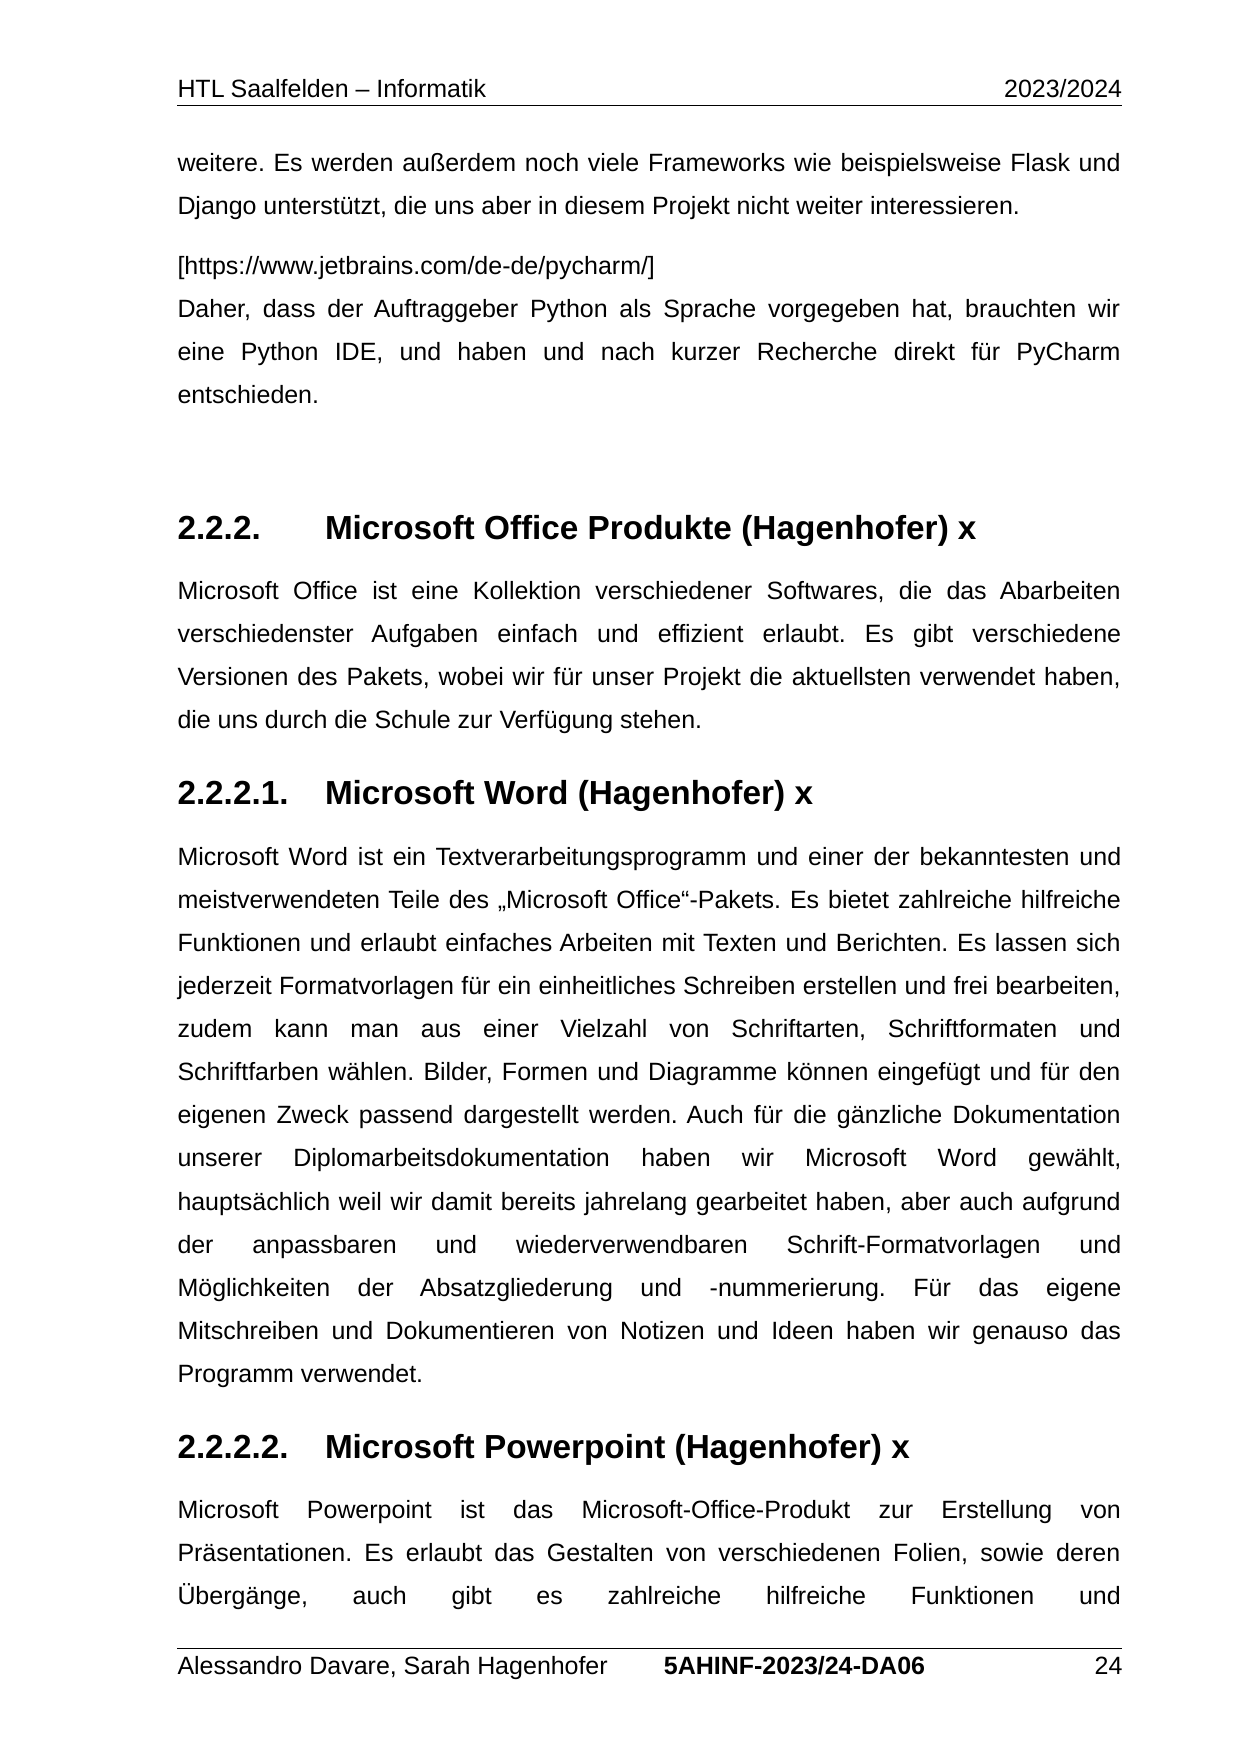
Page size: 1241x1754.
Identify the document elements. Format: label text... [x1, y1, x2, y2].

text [177, 148, 1122, 219]
subtitle Microsoft Office Produkte (Hagenhofer) x [177, 508, 1122, 546]
subtitle Microsoft Word (Hagenhofer) x [177, 773, 1122, 812]
subtitle Microsoft Powerpoint (Hagenhofer) x [177, 1427, 1122, 1466]
text Microsoft Office ist eine Kollektion verschiedener Softwares, die das Abarbeiten verschiedenster Aufgaben einfach und effizient erlaubt. Es gibt verschiedene Versionen des Pakets, wobei wir für unser Projekt die aktuellsten verwendet haben, die uns durch die Schule zur Verfügung stehen. [177, 576, 1122, 734]
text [177, 1495, 1122, 1610]
text [https://www.jetbrains.com/de-de/pycharm/] Daher, dass der Auftraggeber Python als Sprache vorgegeben hat, brauchten wir eine Python IDE, und haben und nach kurzer Recherche direkt für PyCharm entschieden. [177, 251, 1122, 409]
text Microsoft Word ist ein Textverarbeitungsprogramm und einer der bekanntesten und meistverwendeten Teile des „Microsoft Office“-Pakets. Es bietet zahlreiche hilfreiche Funktionen und erlaubt einfaches Arbeiten mit Texten und Berichten. Es lassen sich jederzeit Formatvorlagen für ein einheitliches Schreiben erstellen und frei bearbeiten, zudem kann man aus einer Vielzahl von Schriftarten, Schriftformaten und Schriftfarben wählen. Bilder, Formen und Diagramme können eingefügt und für den eigenen Zweck passend dargestellt werden. Auch für die gänzliche Dokumentation unserer Diplomarbeitsdokumentation haben wir Microsoft Word gewählt, hauptsächlich weil wir damit bereits jahrelang gearbeitet haben, aber auch aufgrund der anpassbaren und wiederverwendbaren Schrift-Formatvorlagen und Möglichkeiten der Absatzgliederung und -nummerierung. Für das eigene Mitschreiben und Dokumentieren von Notizen und Ideen haben wir genauso das Programm verwendet. [177, 841, 1122, 1388]
